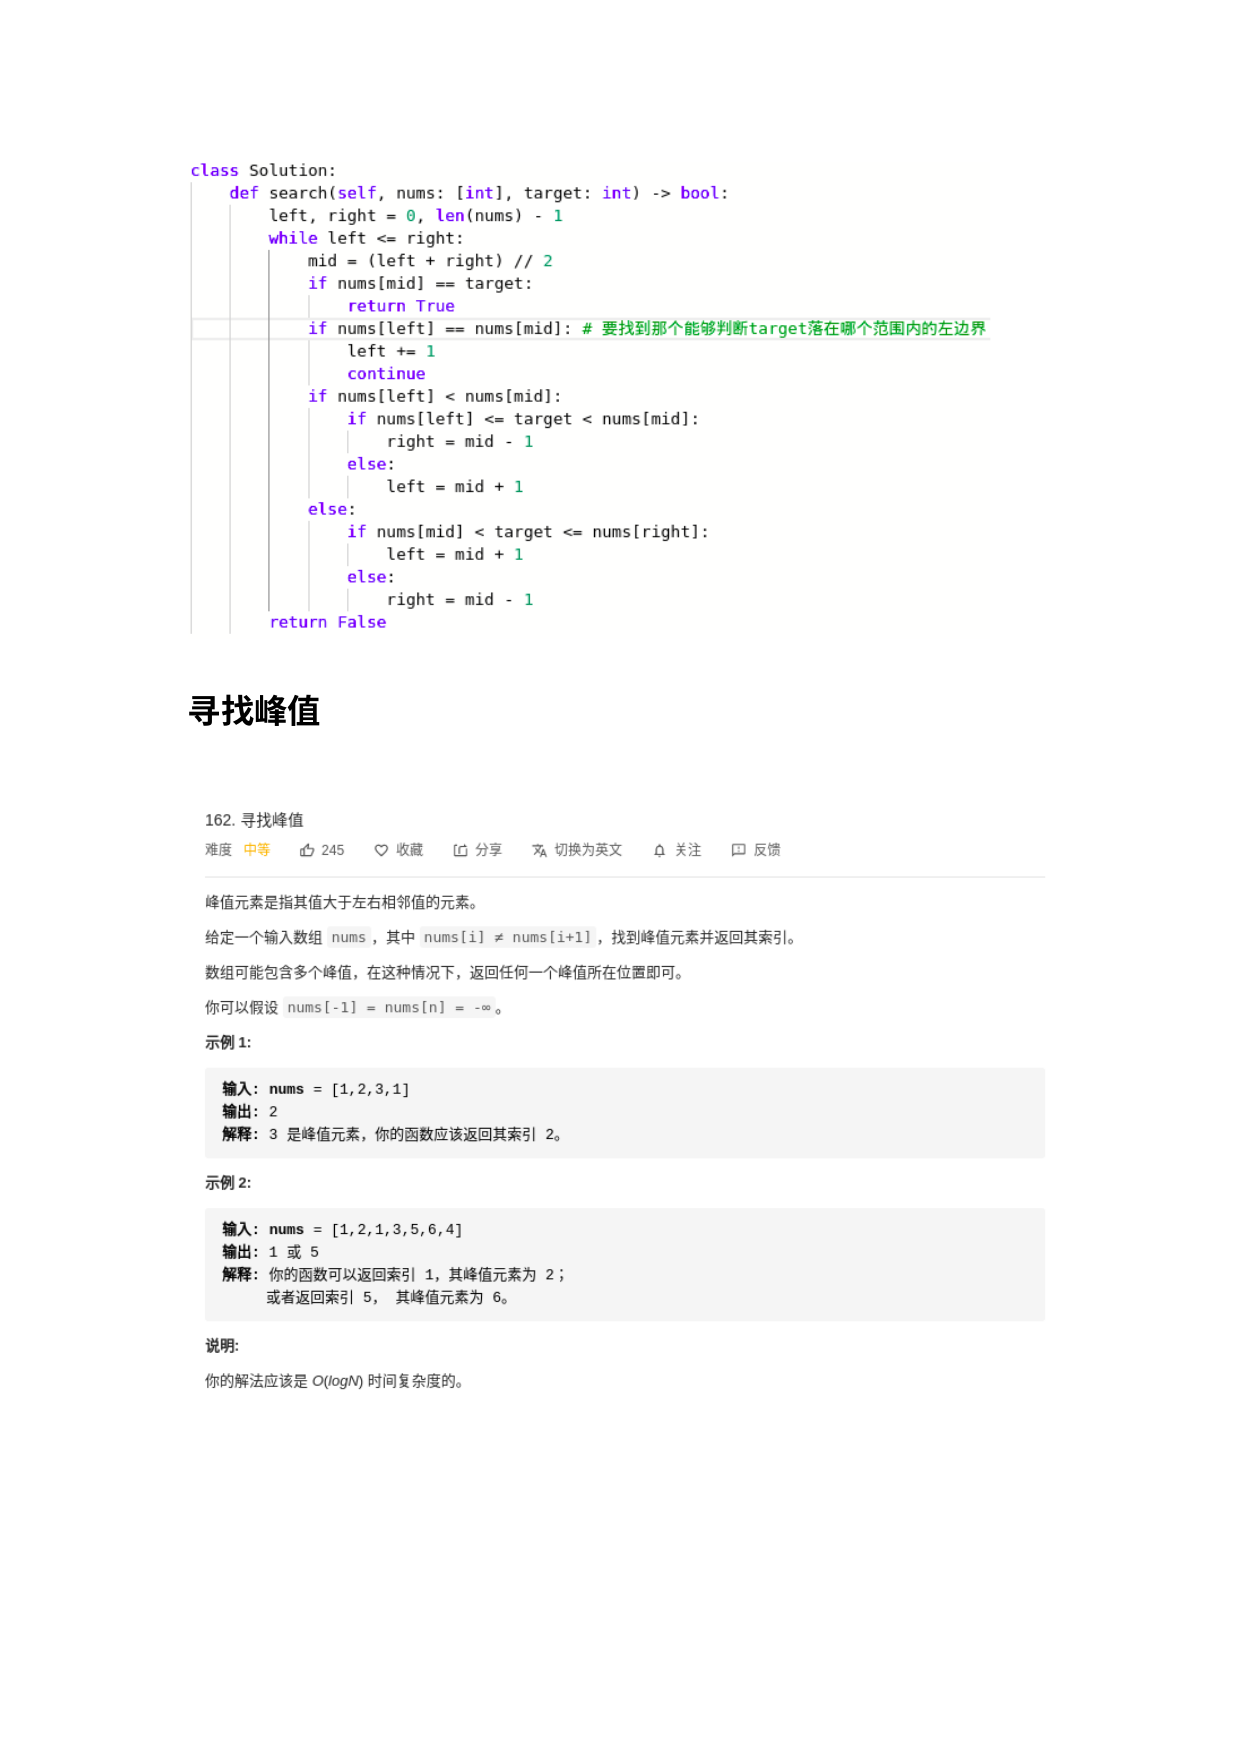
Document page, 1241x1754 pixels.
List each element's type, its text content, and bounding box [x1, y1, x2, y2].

subtitle 寻找峰值 [187, 677, 1053, 742]
picture [187, 803, 1052, 1396]
picture [187, 162, 991, 639]
